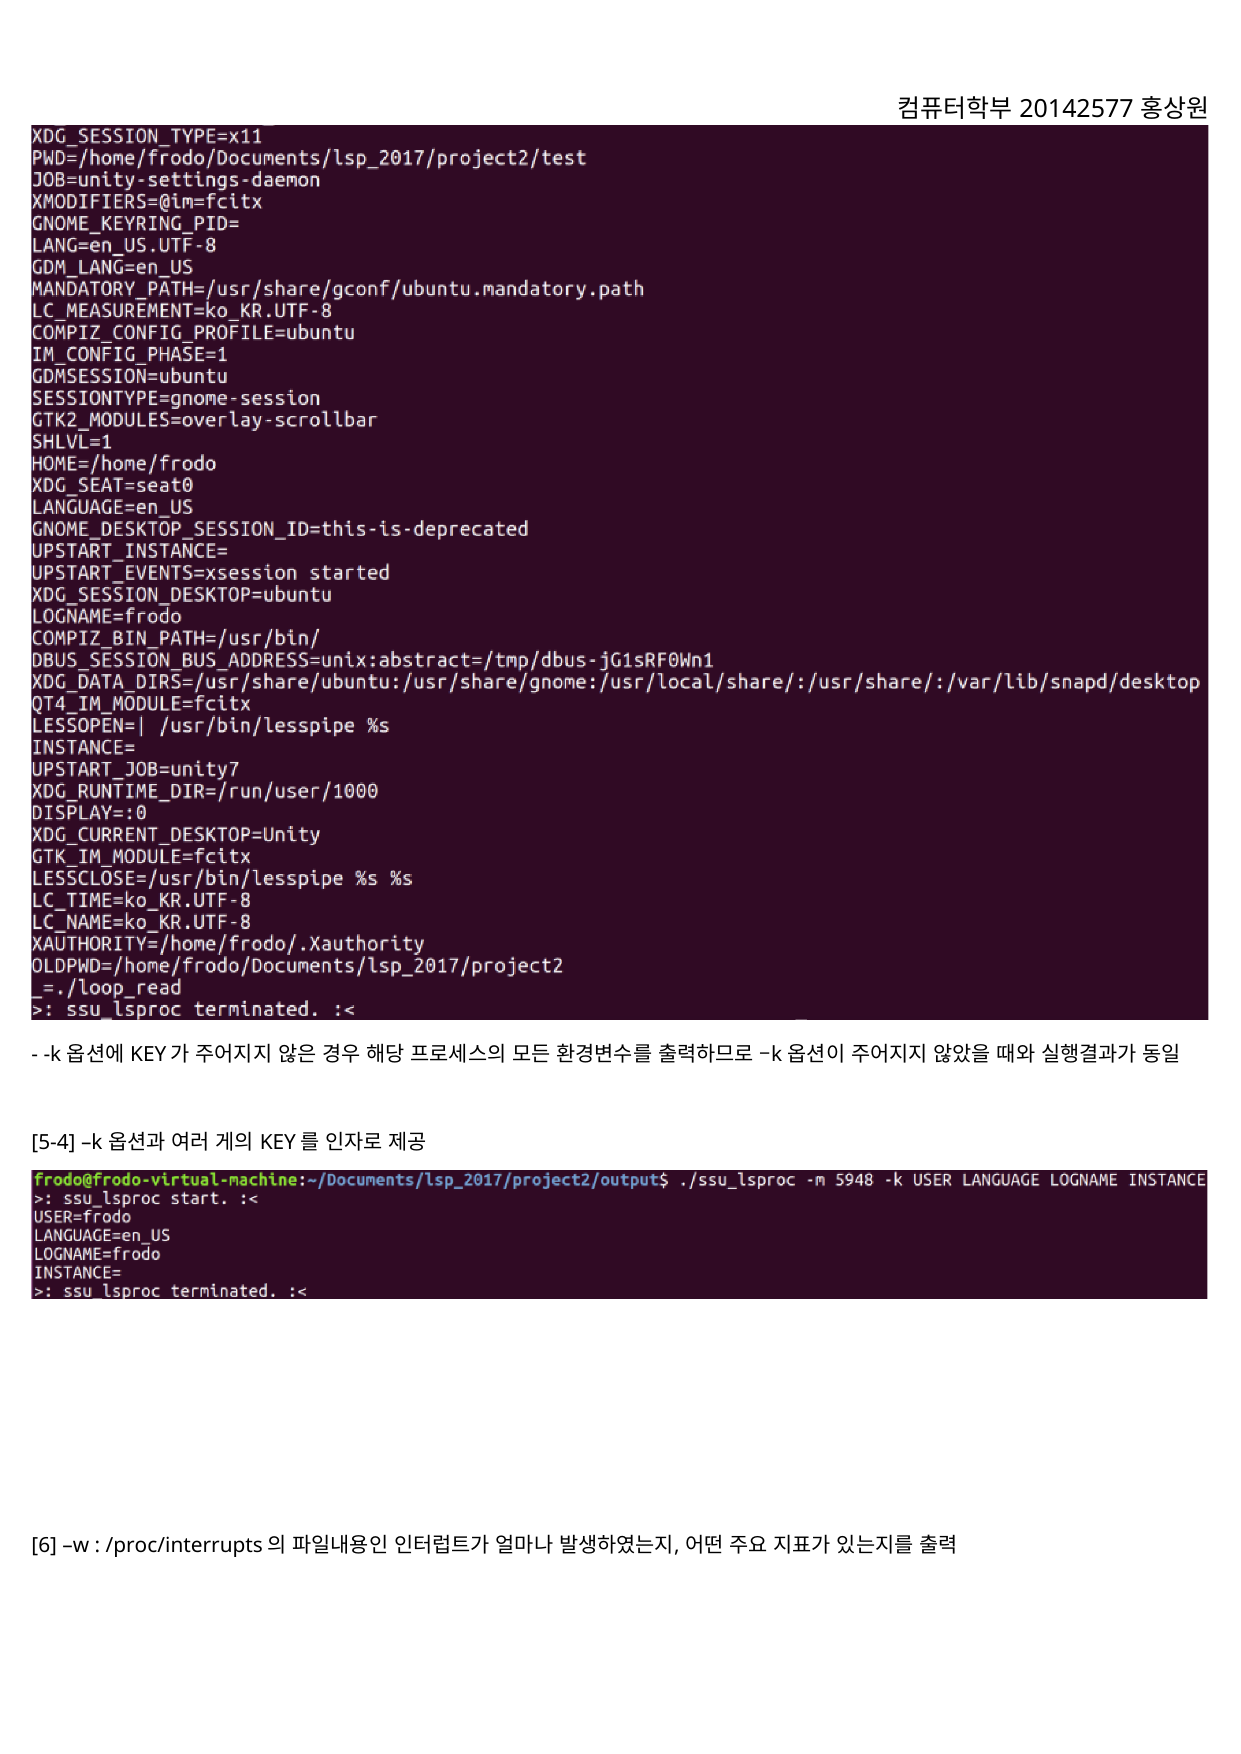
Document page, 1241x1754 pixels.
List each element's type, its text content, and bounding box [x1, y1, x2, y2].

picture [31, 125, 1209, 1020]
picture [31, 1170, 1208, 1299]
text [6] –w : /proc/interrupts의 파일내용인 인터럽트가 얼마나 발생하였는지, 어떤 주요 지표가 있는지를 출력 [31, 1528, 1209, 1559]
text [5-4] –k 옵션과 여러 게의 KEY를 인자로 제공 [31, 1125, 1209, 1155]
text - -k 옵션에 KEY가 주어지지 않은 경우 해당 프로세스의 모든 환경변수를 출력하므로 –k 옵션이 주어지지 않았을 때와 실행결과가 동일 [31, 1037, 1209, 1067]
